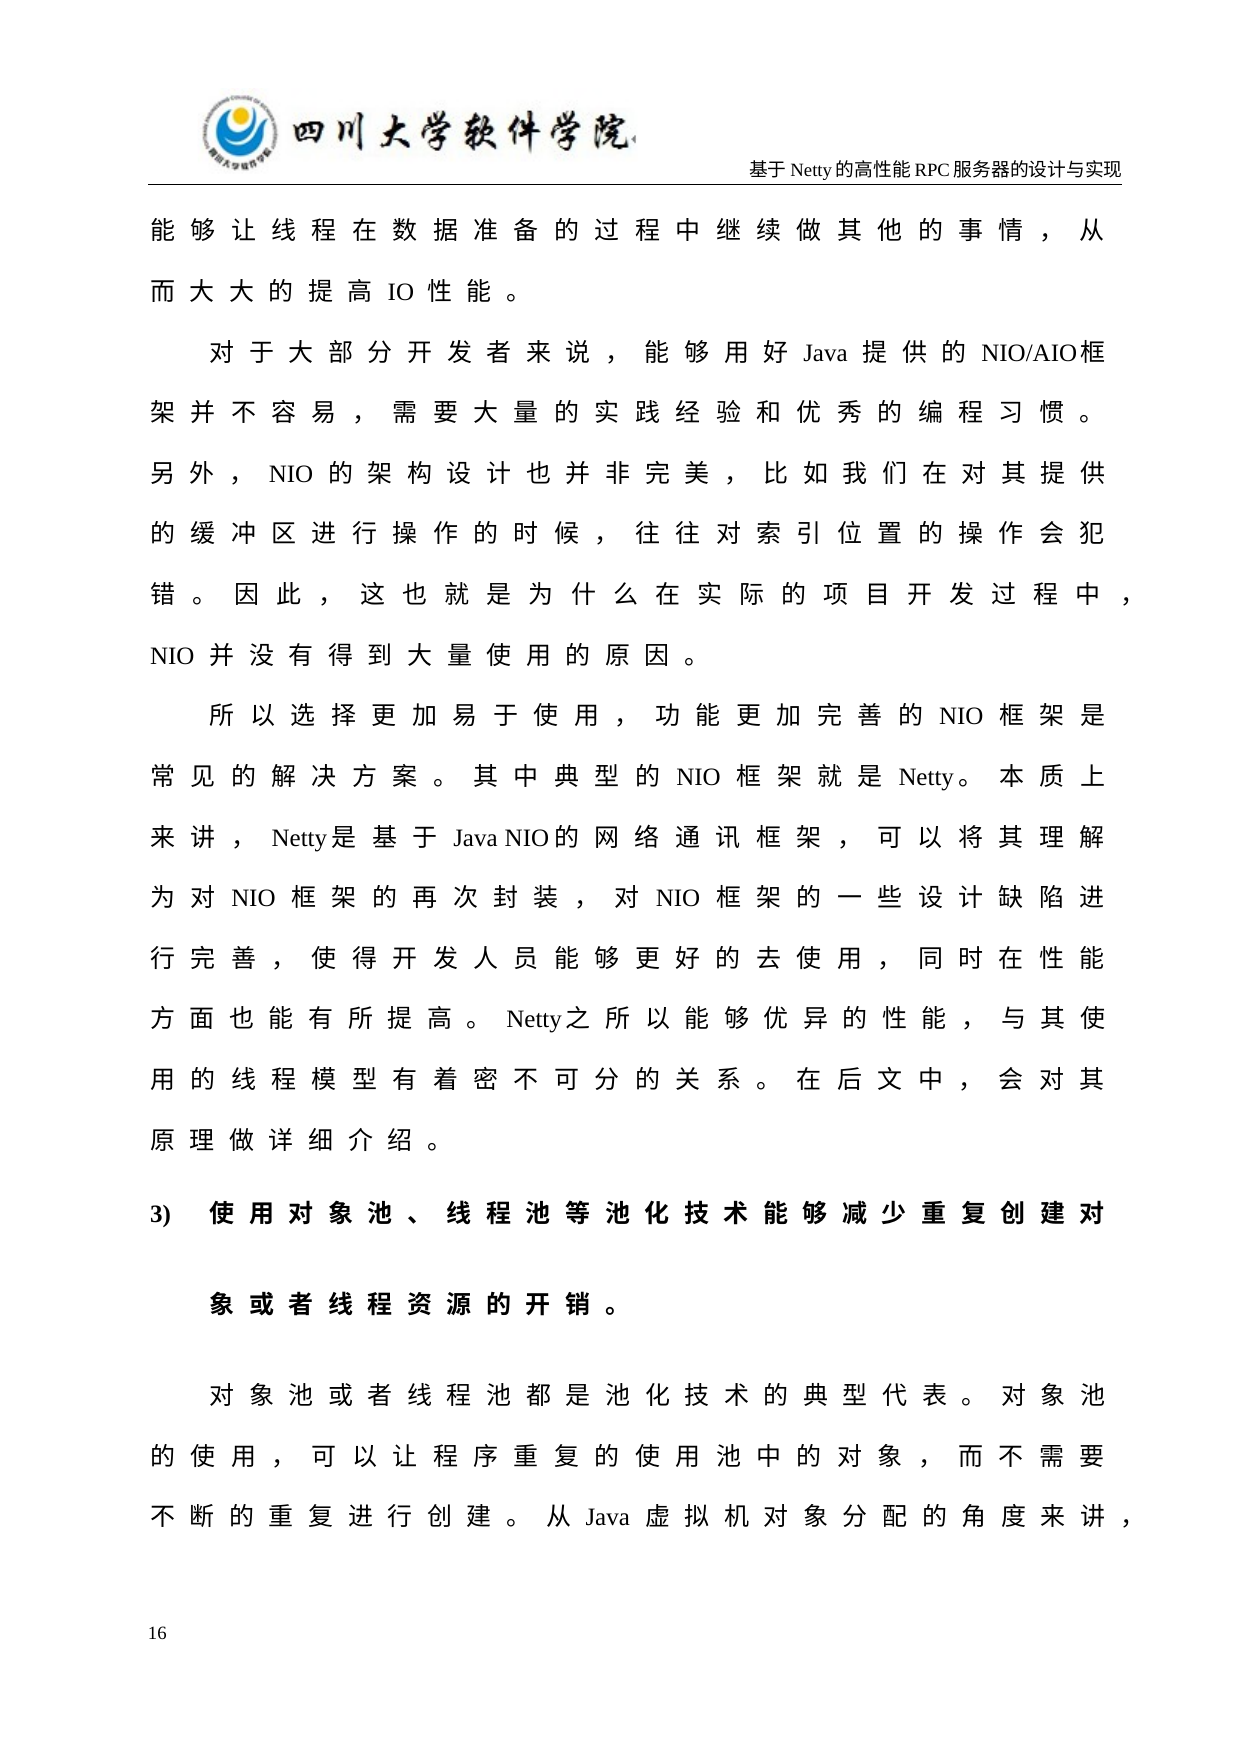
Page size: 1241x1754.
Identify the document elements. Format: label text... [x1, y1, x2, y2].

text 对于Java应用来讲，对项目中需要进行输入输出或者需要进行通信的，常见的做法是选择Java语言提供的NIO/AIO框架。Java的NIO/AIO框架提供了Buffer，Selector等概念，能够让线程在数据准备的过程中继续做其他的事情，从而大大的提高IO性能。 [150, 198, 1120, 320]
picture [197, 88, 639, 177]
text 所以选择更加易于使用，功能更加完善的NIO框架是常见的解决方案。其中典型的NIO框架就是Netty。本质上来讲，Netty是基于Java NIO的网络通讯框架，可以将其理解为对NIO框架的再次封装，对NIO框架的一些设计缺陷进行完善，使得开发人员能够更好的去使用，同时在性能方面也能有所提高。Netty之所以能够优异的性能，与其使用的线程模型有着密不可分的关系。在后文中，会对其原理做详细介绍。 [150, 683, 1120, 1168]
text 对于大部分开发者来说，能够用好Java提供的NIO/AIO框架并不容易，需要大量的实践经验和优秀的编程习惯。另外，NIO的架构设计也并非完美，比如我们在对其提供的缓冲区进行操作的时候，往往对索引位置的操作会犯错。因此，这也就是为什么在实际的项目开发过程中，NIO并没有得到大量使用的原因。 [150, 320, 1120, 683]
list 使用对象池、线程池等池化技术能够减少重复创建对象或者线程资源的开销。 [150, 1181, 1120, 1333]
